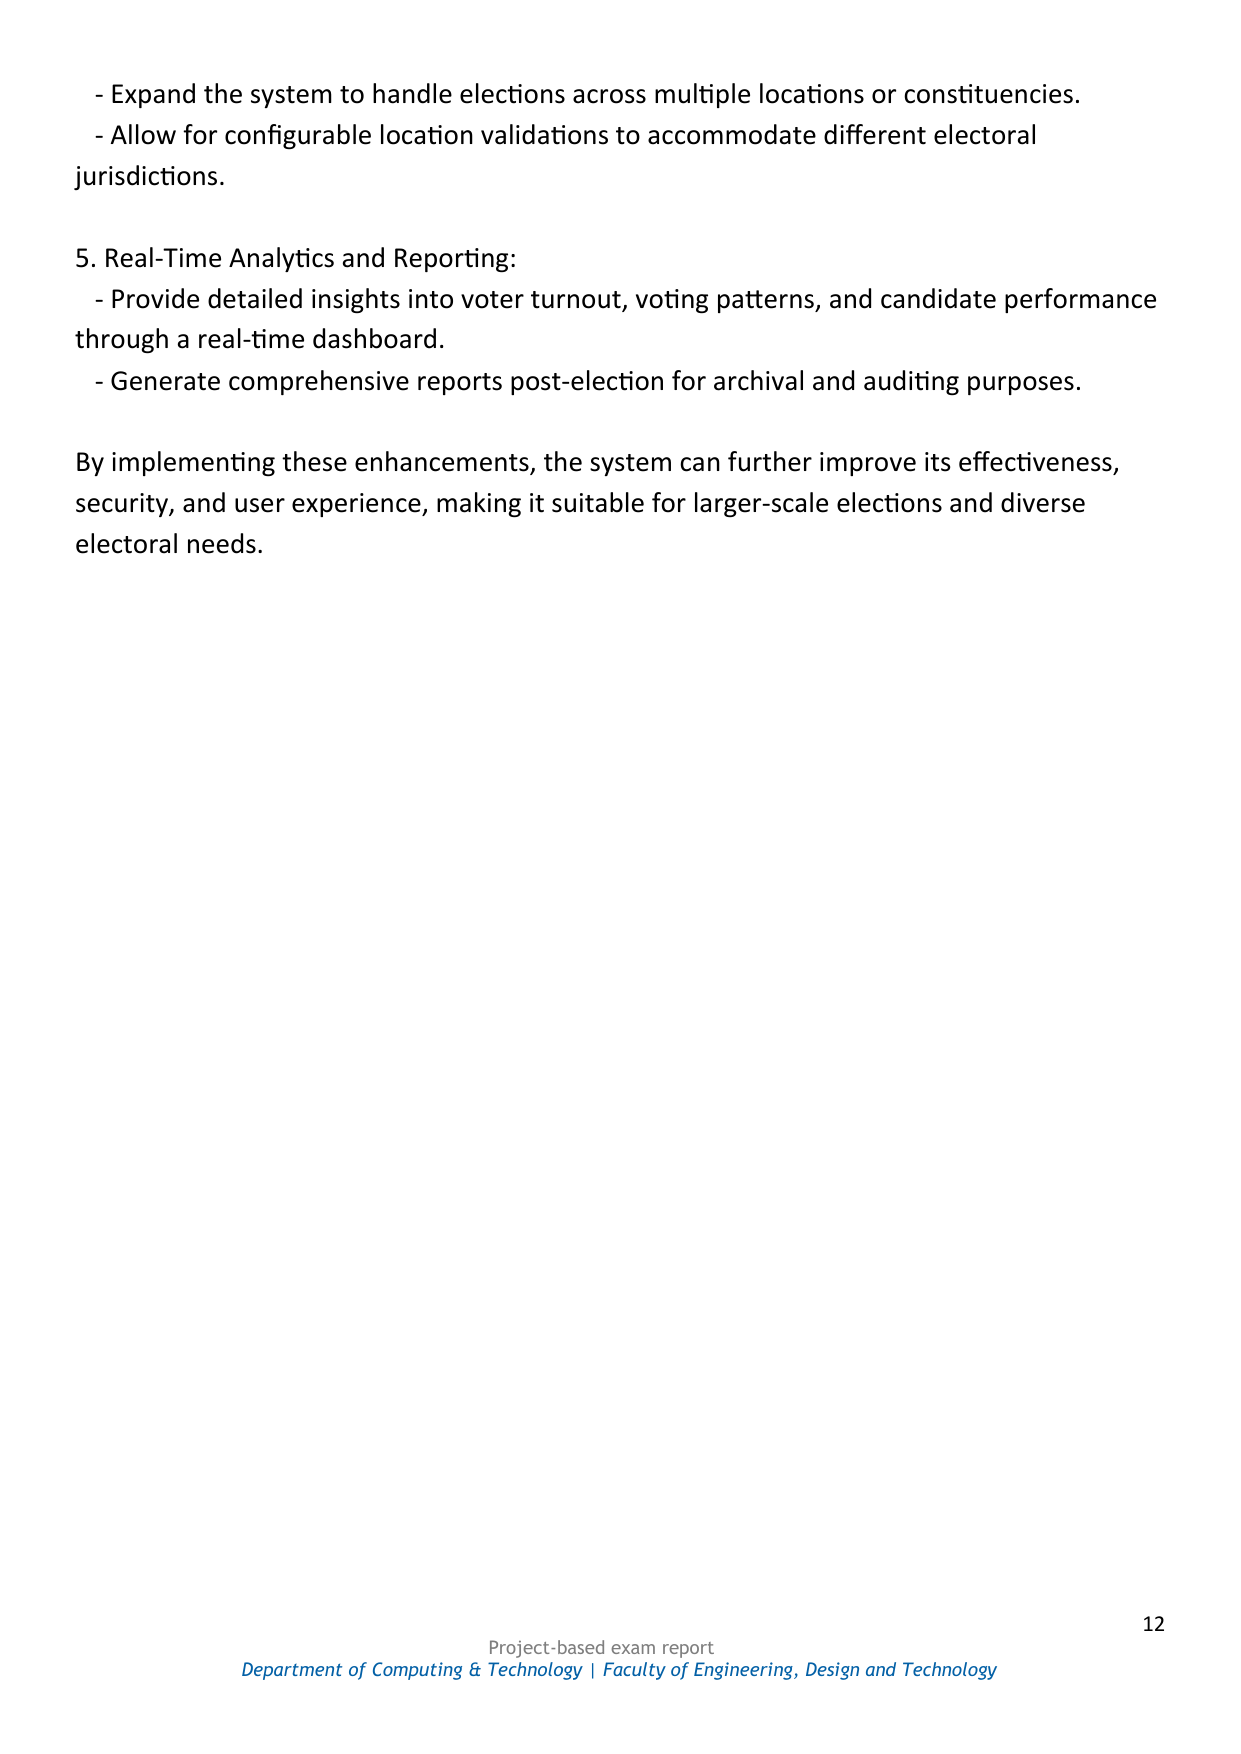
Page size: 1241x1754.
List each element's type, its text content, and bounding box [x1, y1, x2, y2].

text - Allow for configurable location validations to accommodate different electoral jurisdictions. [75, 116, 1165, 192]
text - Expand the system to handle elections across multiple locations or constituencies. [75, 75, 1165, 111]
text 5. Real-Time Analytics and Reporting: [75, 239, 1165, 274]
text - Provide detailed insights into voter turnout, voting patterns, and candidate performance through a real-time dashboard. [75, 280, 1165, 356]
text By implementing these enhancements, the system can further improve its effectiveness, security, and user experience, making it suitable for larger-scale elections and diverse electoral needs. [75, 443, 1165, 561]
text - Generate comprehensive reports post-election for archival and auditing purposes. [75, 362, 1165, 397]
